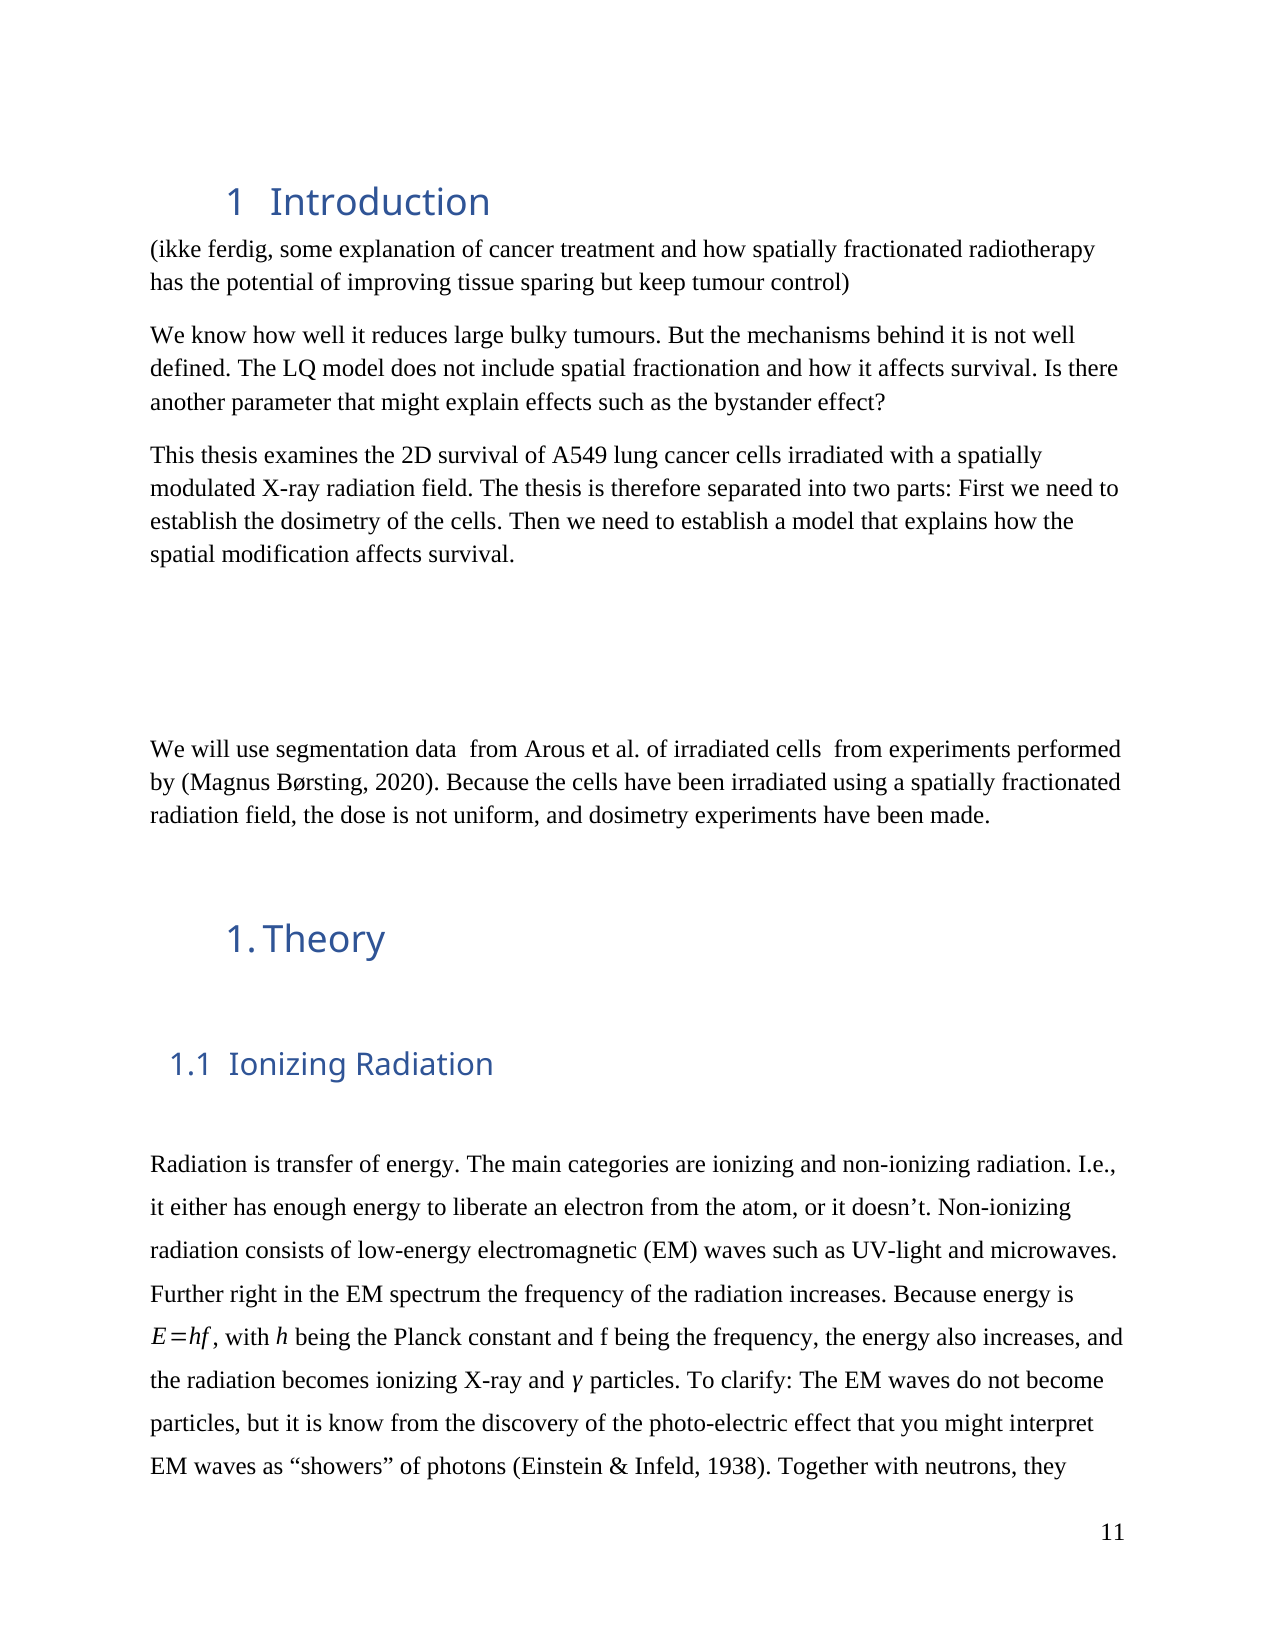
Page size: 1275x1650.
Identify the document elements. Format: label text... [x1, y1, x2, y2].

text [150, 1106, 1125, 1480]
subtitle Theory [225, 912, 1125, 963]
text This thesis examines the 2D survival of A549 lung cancer cells irradiated with a spatially modulated X-ray radiation field. The thesis is therefore separated into two parts: First we need to establish the dosimetry of the cells. Then we need to establish a model that explains how the spatial modification affects survival. [150, 440, 1125, 601]
text We will use segmentation data from Arous et al. of irradiated cells from experiments performed by (Magnus Børsting, 2020). Because the cells have been irradiated using a spatially fractionated radiation field, the dose is not uniform, and dosimetry experiments have been made. [150, 734, 1125, 829]
text We know how well it reduces large bulky tumours. But the mechanisms behind it is not well defined. The LQ model does not include spatial fractionation and how it affects survival. Is there another parameter that might explain effects such as the bystander effect? [150, 321, 1125, 415]
text (ikke ferdig, some explanation of cancer treatment and how spatially fractionated radiotherapy has the potential of improving tissue sparing but keep tumour control) [150, 234, 1125, 295]
subtitle Introduction [225, 175, 1125, 226]
subtitle Ionizing Radiation [169, 1042, 1125, 1085]
